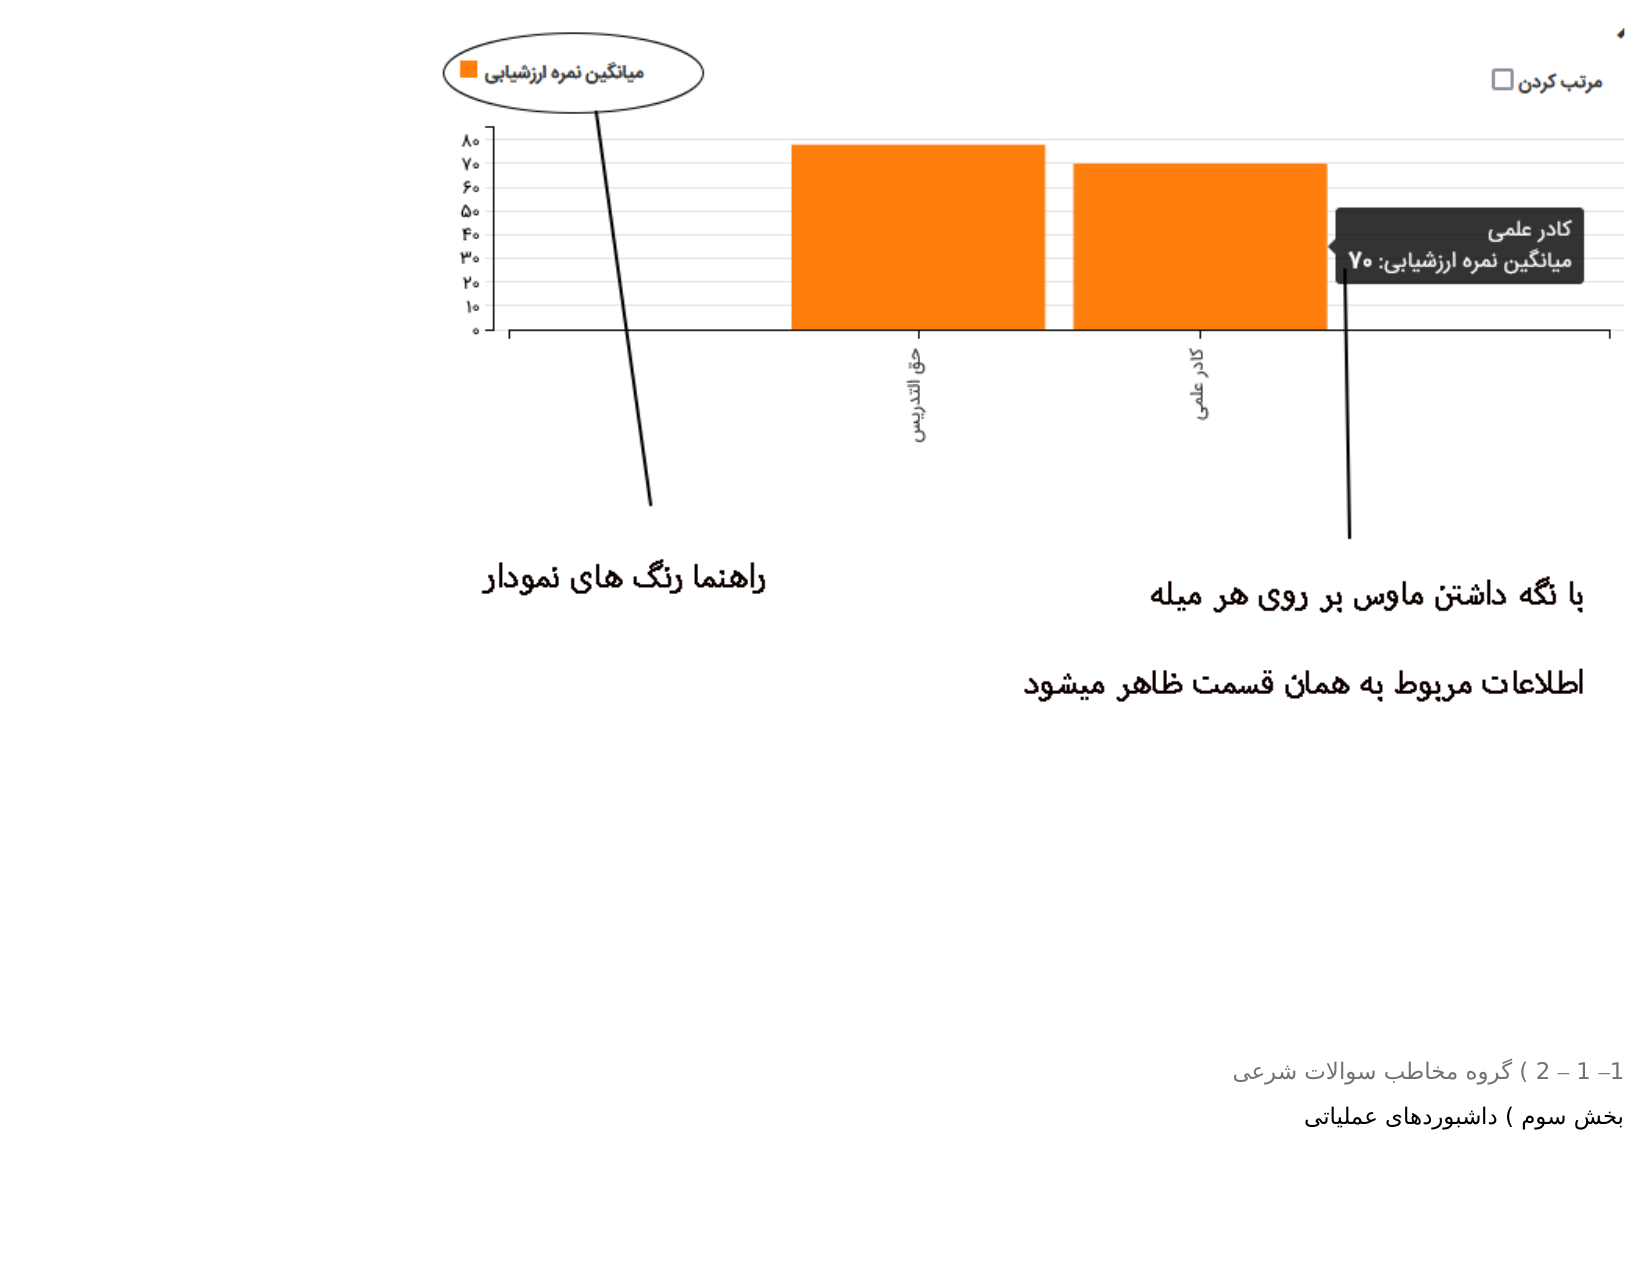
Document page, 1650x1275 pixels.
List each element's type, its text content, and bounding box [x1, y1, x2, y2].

picture [426, 28, 1625, 805]
text 1– 1 – 2 ) گروه مخاطب سوالات شرعی [37, 1058, 1624, 1084]
text بخش سوم ) داشبوردهای عملیاتی [37, 1103, 1624, 1130]
